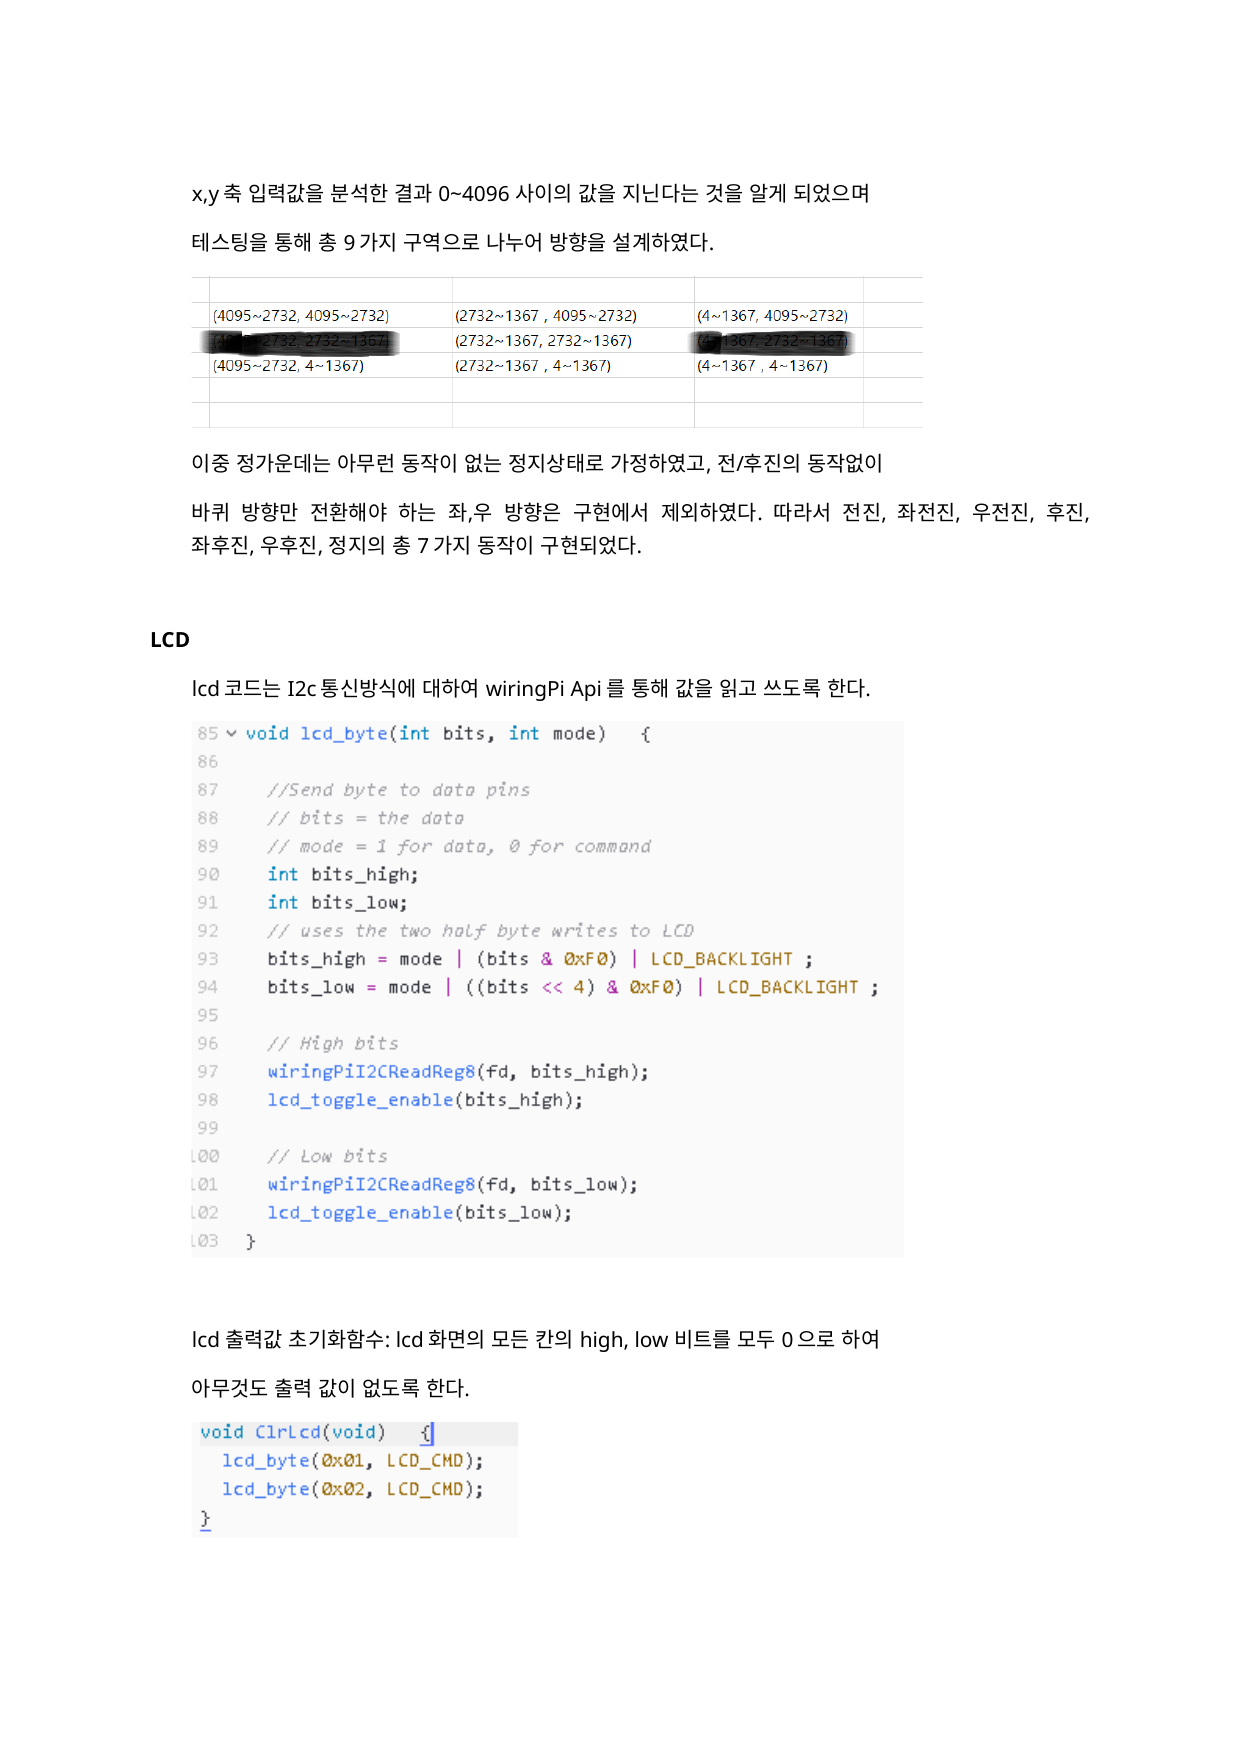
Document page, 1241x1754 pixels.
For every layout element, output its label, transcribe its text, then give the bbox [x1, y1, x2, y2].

text LCD [150, 626, 1090, 654]
list x,y축 입력값을 분석한 결과 0~4096 사이의 값을 지닌다는 것을 알게 되었으며 [192, 177, 1090, 207]
list 이중 정가운데는 아무런 동작이 없는 정지상태로 가정하였고, 전/후진의 동작없이 [192, 447, 1090, 477]
list 아무것도 출력 값이 없도록 한다. [192, 1373, 1090, 1403]
picture [191, 276, 923, 428]
list 테스팅을 통해 총 9가지 구역으로 나누어 방향을 설계하였다. [192, 227, 1090, 257]
picture [191, 1422, 519, 1538]
list lcd 출력값 초기화함수: lcd화면의 모든 칸의 high, low 비트를 모두 0으로 하여 [192, 1323, 1090, 1354]
list 바퀴 방향만 전환해야 하는 좌,우 방향은 구현에서 제외하였다. 따라서 전진, 좌전진, 우전진, 후진, 좌후진, 우후진, 정지의 총 7가지 동작이 구현되었다. [192, 496, 1090, 559]
picture [191, 721, 905, 1258]
list lcd코드는 I2c통신방식에 대하여 wiringPi Api를 통해 값을 읽고 쓰도록 한다. [192, 672, 1090, 703]
